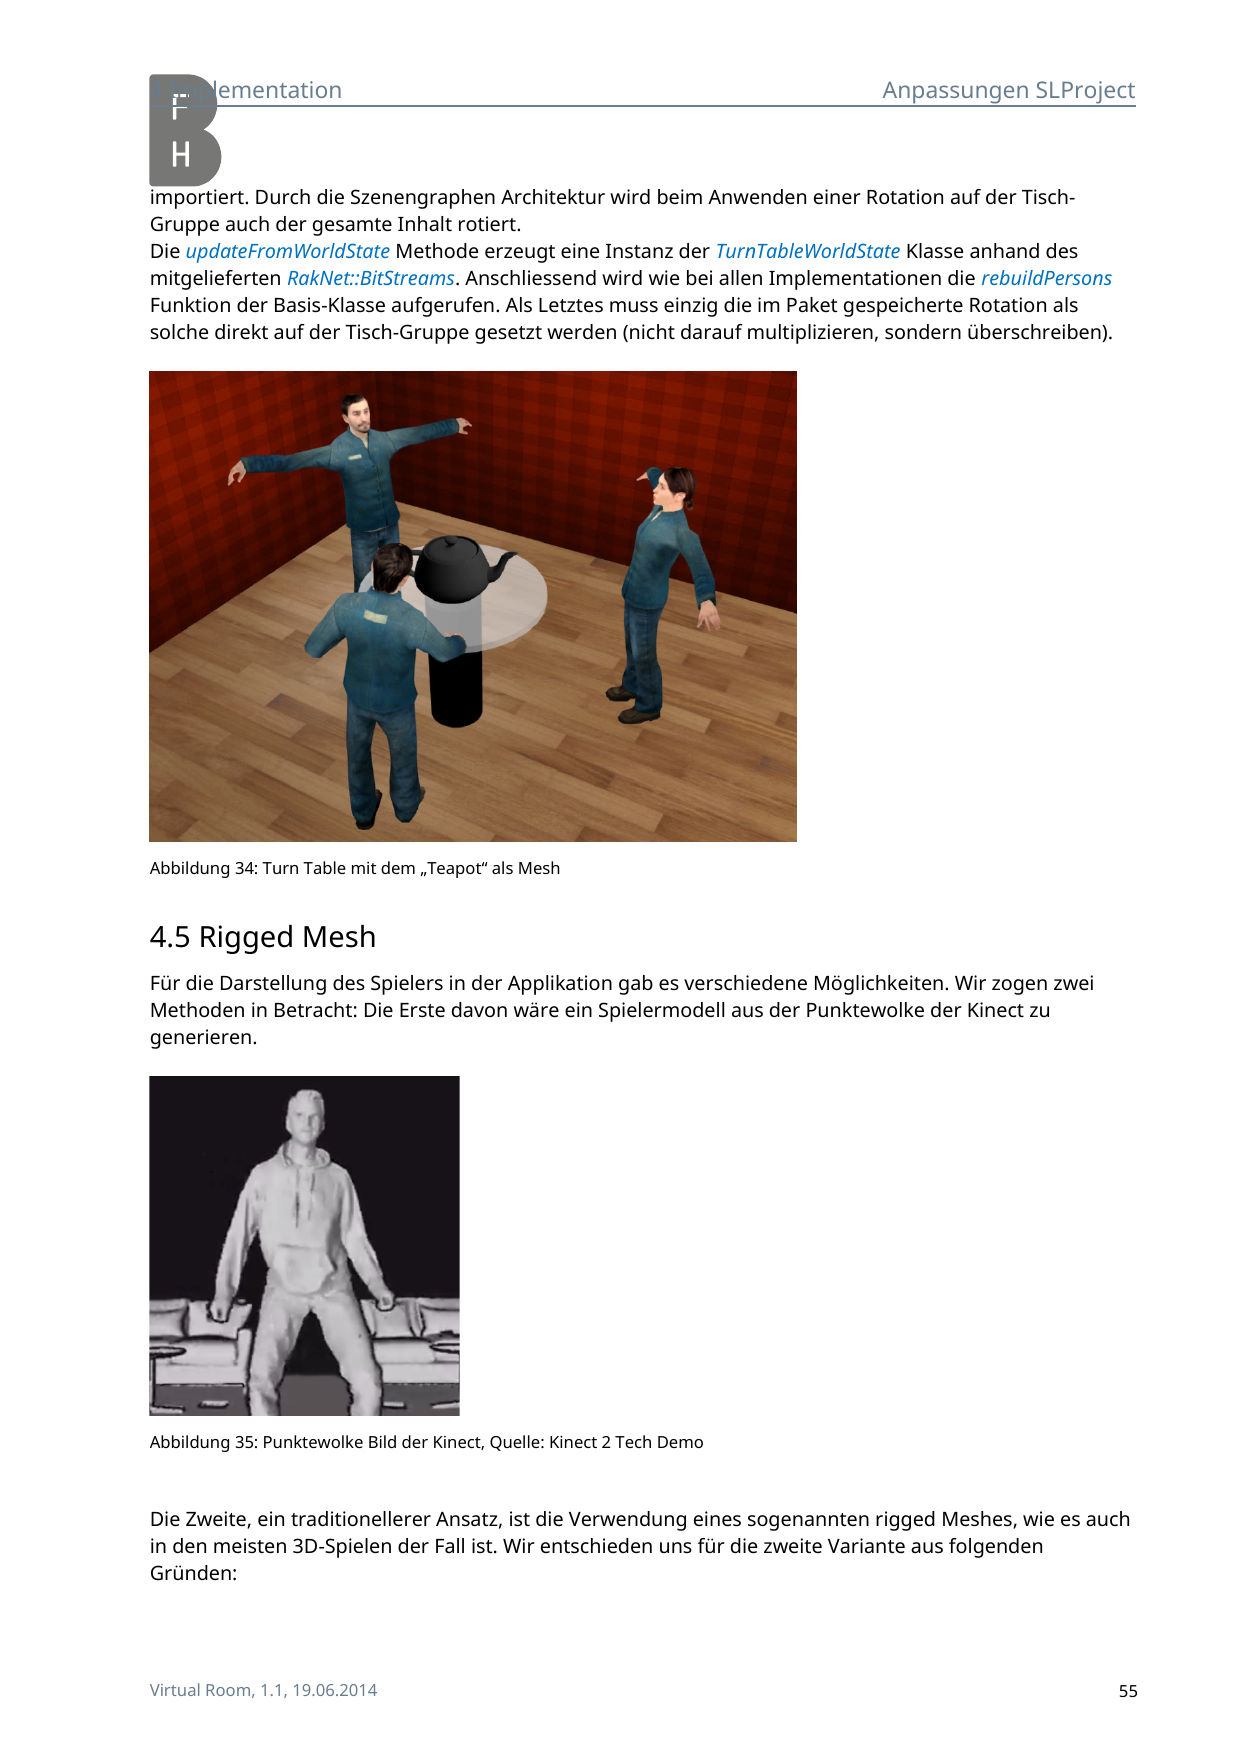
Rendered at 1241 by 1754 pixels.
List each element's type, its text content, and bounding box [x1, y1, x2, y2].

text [149, 183, 1136, 237]
subtitle Rigged Mesh [149, 917, 1136, 956]
text Die updateFromWorldState Methode erzeugt eine Instanz der TurnTableWorldState Klasse anhand des mitgelieferten RakNet::BitStreams. Anschliessend wird wie bei allen Implementationen die rebuildPersons Funktion der Basis-Klasse aufgerufen. Als Letztes muss einzig die im Paket gespeicherte Rotation als solche direkt auf der Tisch-Gruppe gesetzt werden (nicht darauf multiplizieren, sondern überschreiben). [149, 237, 1136, 345]
text Die Zweite, ein traditionellerer Ansatz, ist die Verwendung eines sogenannten rigged Meshes, wie es auch in den meisten 3D-Spielen der Fall ist. Wir entschieden uns für die zweite Variante aus folgenden Gründen: [149, 1505, 1136, 1586]
picture [149, 371, 797, 842]
text Für die Darstellung des Spielers in der Applikation gab es verschiedene Möglichkeiten. Wir zogen zwei Methoden in Betracht: Die Erste davon wäre ein Spielermodell aus der Punktewolke der Kinect zu generieren. [149, 969, 1136, 1050]
picture [149, 1076, 460, 1416]
